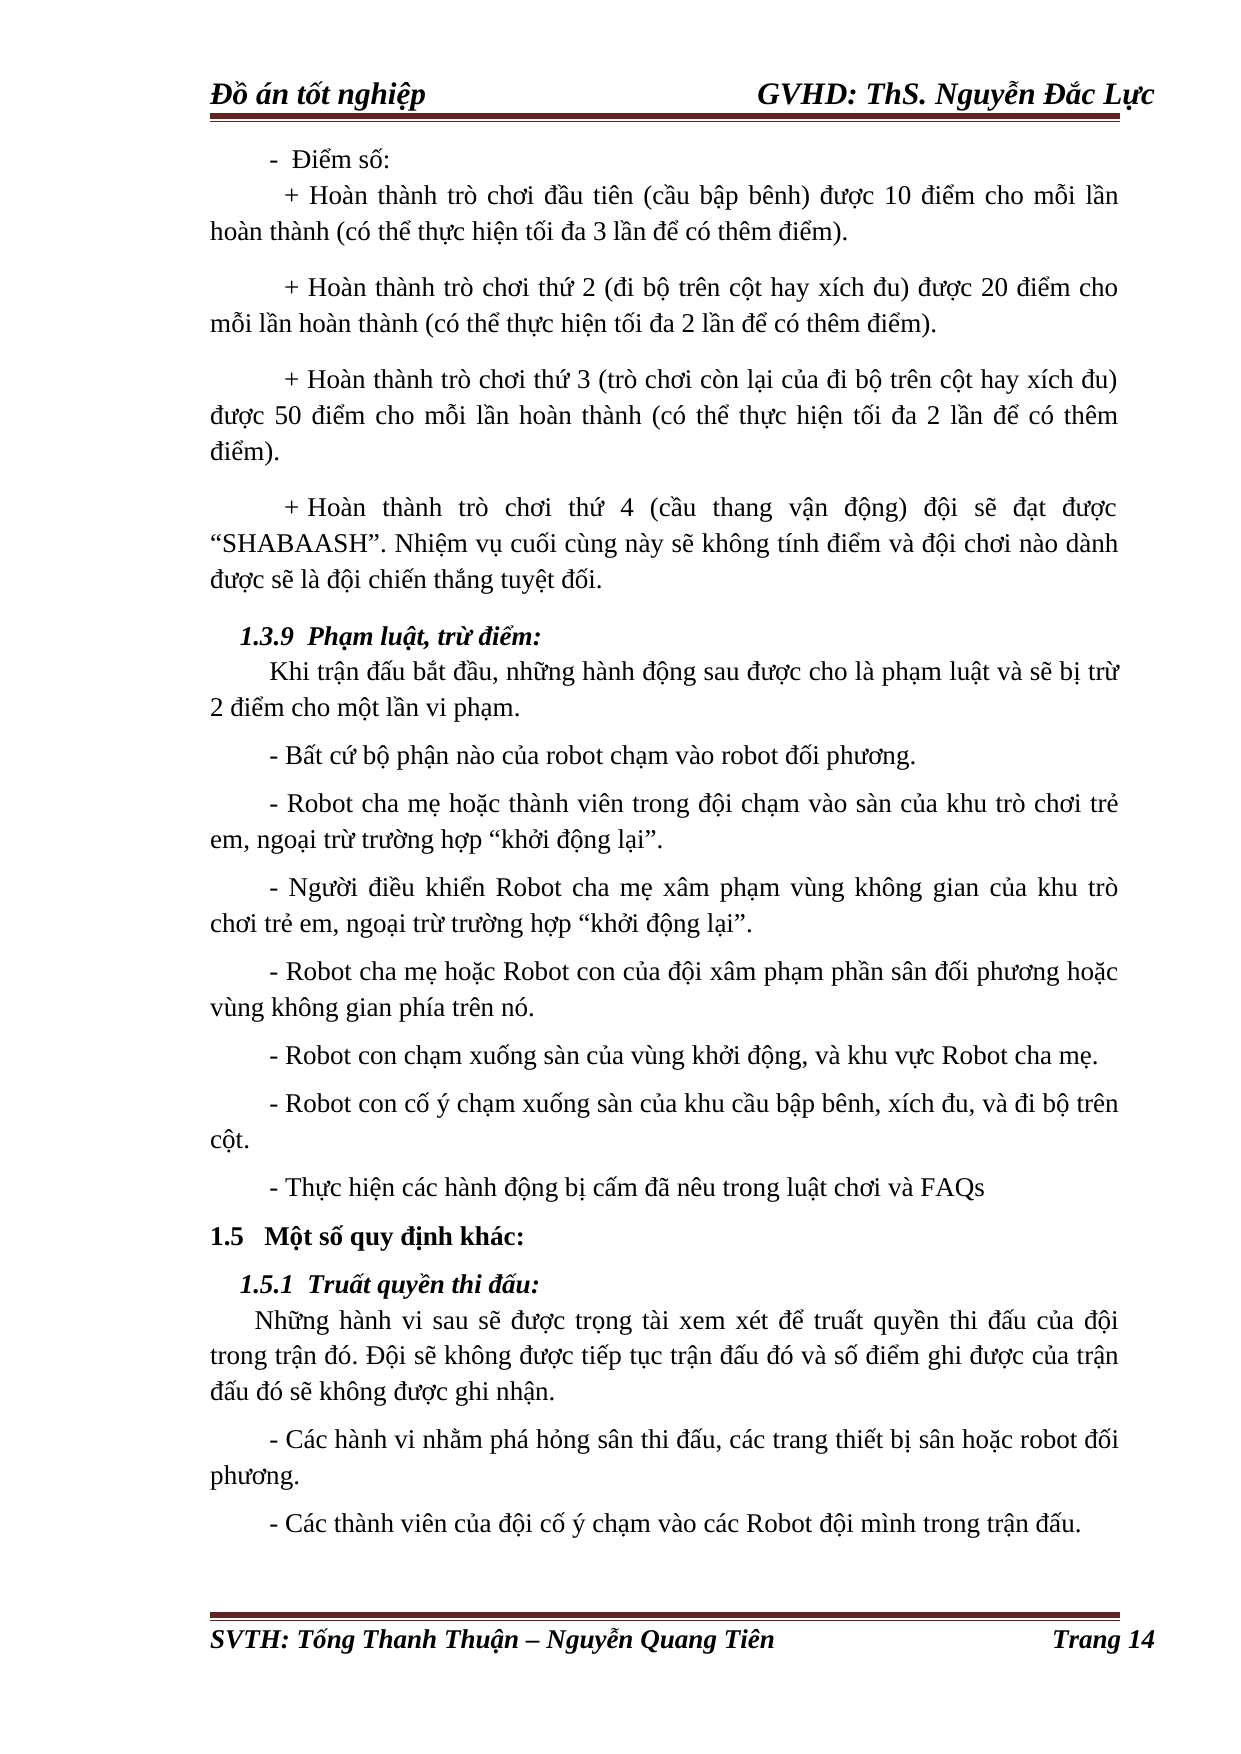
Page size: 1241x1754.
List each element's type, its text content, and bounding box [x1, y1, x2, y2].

subtitle 1.5.1 Truất quyền thi đấu: [210, 1268, 1120, 1299]
text - Robot con cố ý chạm xuống sàn của khu cầu bập bênh, xích đu, và đi bộ trên cột. [210, 1088, 1120, 1154]
text - Điểm số: [269, 143, 1120, 174]
subtitle 1.5 Một số quy định khác: [210, 1220, 1120, 1251]
text + Hoàn thành trò chơi thứ 4 (cầu thang vận động) đội sẽ đạt được “SHABAASH”. Nhiệm vụ cuối cùng này sẽ không tính điểm và đội chơi nào dành được sẽ là đội chiến thắng tuyệt đối. [210, 492, 1120, 594]
text + Hoàn thành trò chơi thứ 2 (đi bộ trên cột hay xích đu) được 20 điểm cho mỗi lần hoàn thành (có thể thực hiện tối đa 2 lần để có thêm điểm). [210, 271, 1120, 338]
text - Thực hiện các hành động bị cấm đã nêu trong luật chơi và FAQs [210, 1172, 1120, 1203]
text - Các thành viên của đội cố ý chạm vào các Robot đội mình trong trận đấu. [210, 1507, 1120, 1538]
text - Bất cứ bộ phận nào của robot chạm vào robot đối phương. [210, 739, 1120, 770]
text - Các hành vi nhằm phá hỏng sân thi đấu, các trang thiết bị sân hoặc robot đối phương. [210, 1423, 1120, 1490]
text + Hoàn thành trò chơi thứ 3 (trò chơi còn lại của đi bộ trên cột hay xích đu) được 50 điểm cho mỗi lần hoàn thành (có thể thực hiện tối đa 2 lần để có thêm điểm). [210, 363, 1120, 466]
text Những hành vi sau sẽ được trọng tài xem xét để truất quyền thi đấu của đội trong trận đó. Đội sẽ không được tiếp tục trận đấu đó và số điểm ghi được của trận đấu đó sẽ không được ghi nhận. [210, 1304, 1120, 1406]
text + Hoàn thành trò chơi đầu tiên (cầu bập bênh) được 10 điểm cho mỗi lần hoàn thành (có thể thực hiện tối đa 3 lần để có thêm điểm). [210, 179, 1120, 246]
text - Robot cha mẹ hoặc Robot con của đội xâm phạm phần sân đối phương hoặc vùng không gian phía trên nó. [210, 955, 1120, 1022]
text Khi trận đấu bắt đầu, những hành động sau được cho là phạm luật và sẽ bị trừ 2 điểm cho một lần vi phạm. [210, 655, 1120, 722]
text - Robot con chạm xuống sàn của vùng khởi động, và khu vực Robot cha mẹ. [210, 1039, 1120, 1071]
text - Robot cha mẹ hoặc thành viên trong đội chạm vào sàn của khu trò chơi trẻ em, ngoại trừ trường hợp “khởi động lại”. [210, 787, 1120, 854]
subtitle 1.3.9 Phạm luật, trừ điểm: [210, 619, 1120, 651]
text - Người điều khiển Robot cha mẹ xâm phạm vùng không gian của khu trò chơi trẻ em, ngoại trừ trường hợp “khởi động lại”. [210, 871, 1120, 938]
